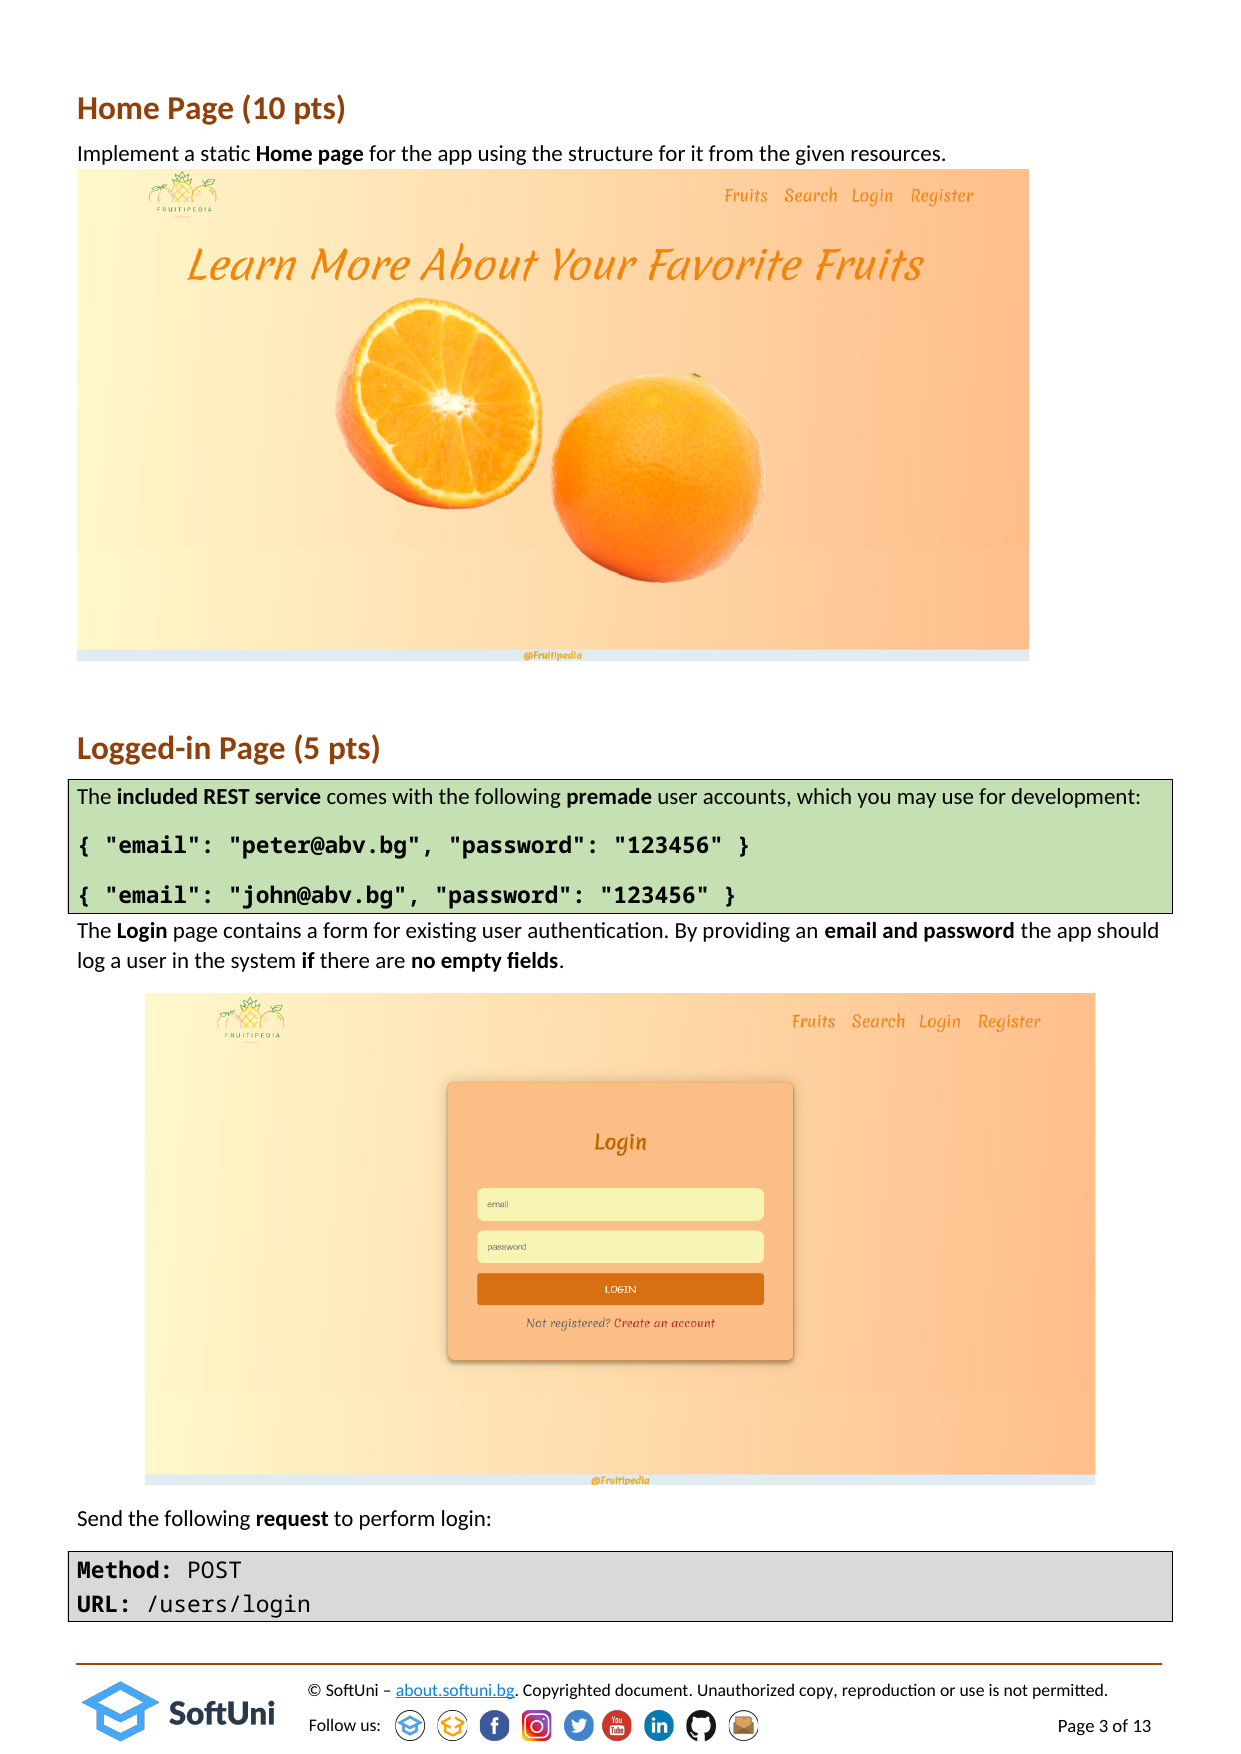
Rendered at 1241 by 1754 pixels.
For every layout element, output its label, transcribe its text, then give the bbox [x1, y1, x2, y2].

text The Login page contains a form for existing user authentication. By providing an email and password the app should log a user in the system if there are no empty fields. [77, 916, 1163, 974]
text { "email": "john@abv.bg", "password": "123456" } [69, 876, 1172, 913]
picture [602, 1710, 632, 1741]
text { "email": "peter@abv.bg", "password": "123456" } [69, 826, 1172, 860]
picture [728, 1710, 759, 1741]
text Logged-in Page (5 pts) [77, 727, 1163, 767]
picture [658, 1723, 667, 1732]
picture [522, 1710, 552, 1741]
picture [686, 1710, 716, 1741]
picture [644, 1732, 653, 1741]
text Send the following request to perform login: [77, 1504, 1163, 1532]
picture [75, 1676, 281, 1747]
picture [76, 169, 1029, 661]
text Method: POST [69, 1552, 1172, 1584]
picture [564, 1710, 594, 1741]
picture [395, 1710, 425, 1741]
picture [144, 993, 1096, 1485]
text Home Page (10 pts) [77, 87, 1163, 128]
picture [644, 1710, 653, 1719]
picture [437, 1710, 468, 1741]
picture [479, 1710, 510, 1741]
text URL: /users/login [69, 1584, 1172, 1621]
picture [665, 1710, 674, 1719]
text The included REST service comes with the following premade user accounts, which you may use for development: [69, 780, 1172, 810]
picture [665, 1732, 674, 1741]
